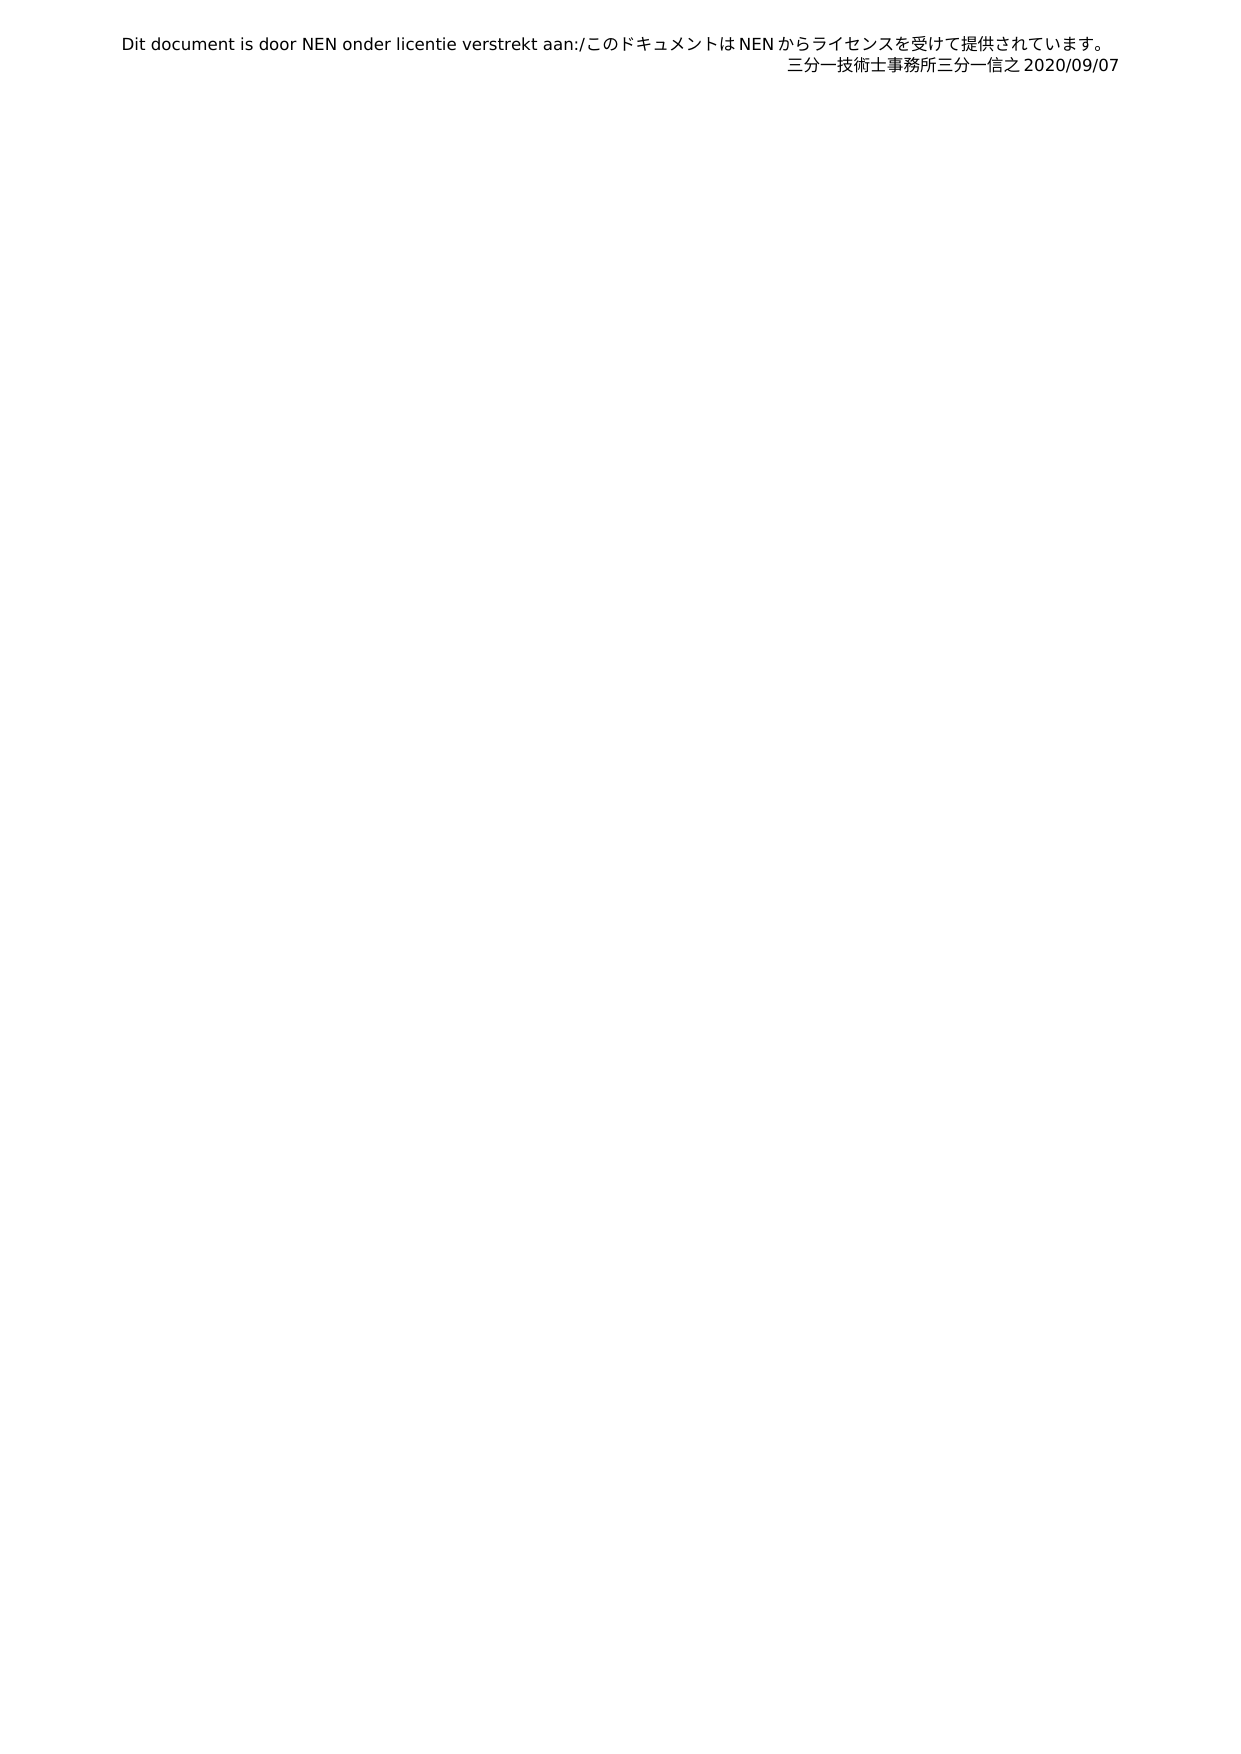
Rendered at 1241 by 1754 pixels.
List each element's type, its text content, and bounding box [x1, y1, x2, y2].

text Dit document is door NEN onder licentie verstrekt aan:/このドキュメントはNENからライセンスを受けて提供されています。 [121, 35, 1119, 54]
text 三分一技術士事務所三分一信之2020/09/07 [121, 56, 1119, 75]
